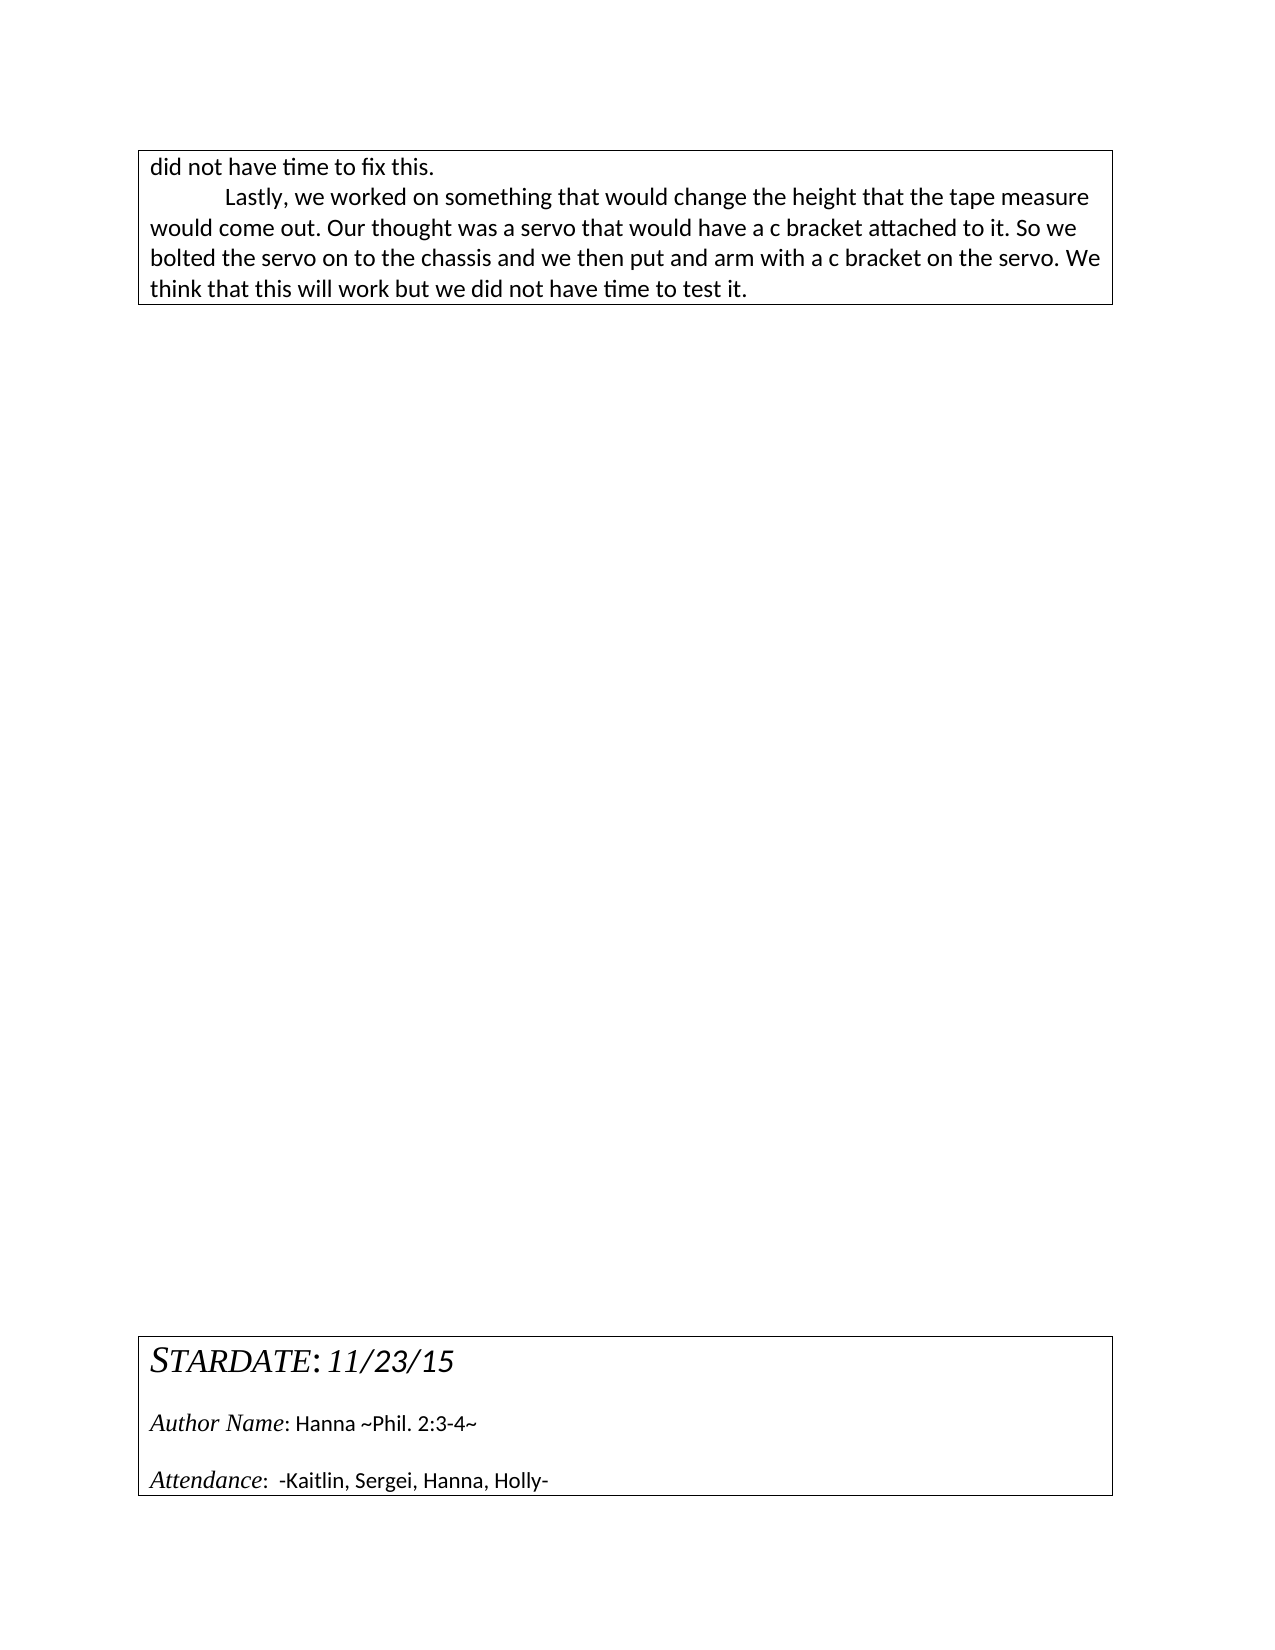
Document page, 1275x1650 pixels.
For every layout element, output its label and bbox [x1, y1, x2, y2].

table_header [139, 1337, 1112, 1494]
table_header [139, 151, 1112, 304]
